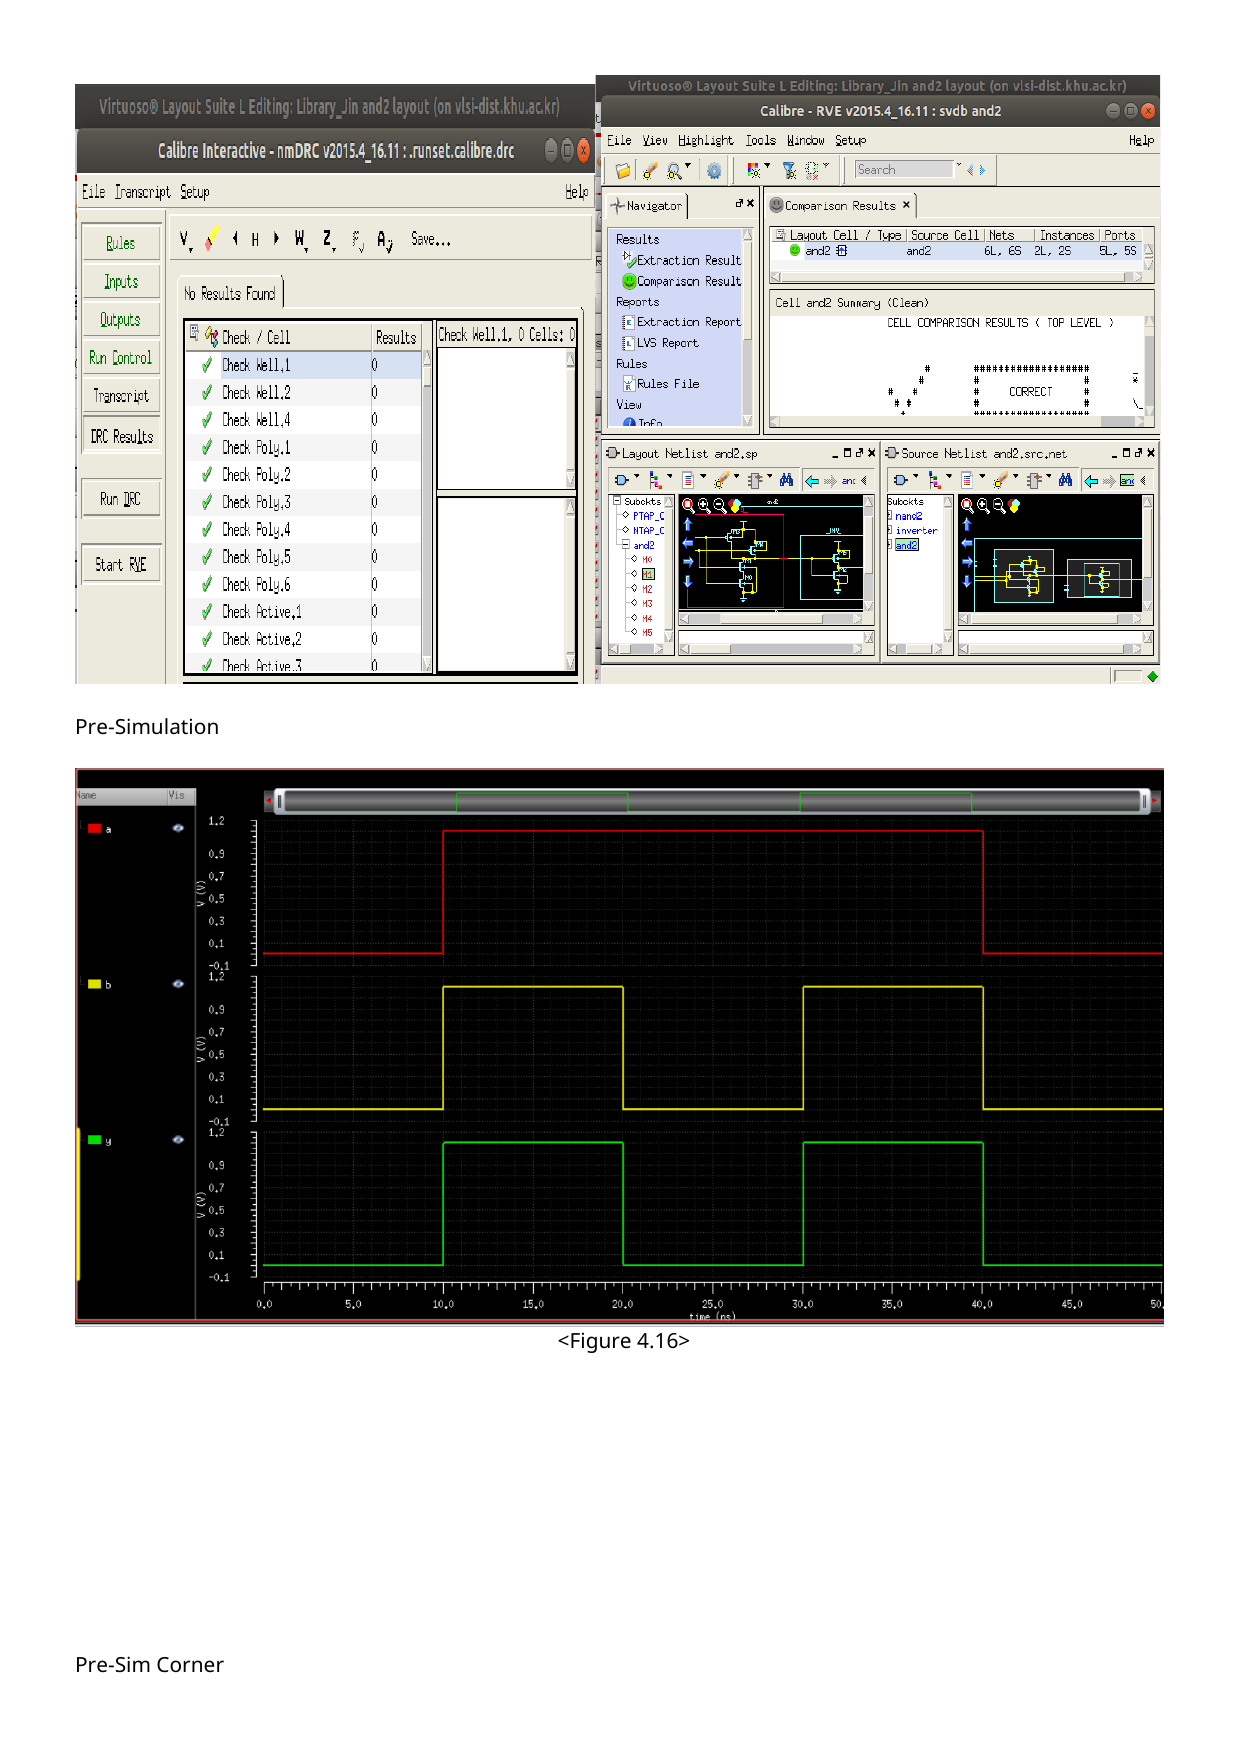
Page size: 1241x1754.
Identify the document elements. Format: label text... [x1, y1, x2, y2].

text Pre-Simulation [75, 712, 1165, 740]
text Pre-Sim Corner [75, 1650, 1165, 1679]
text <Figure 4.16> [75, 1326, 1165, 1355]
picture [75, 75, 1161, 684]
picture [75, 768, 1164, 1327]
